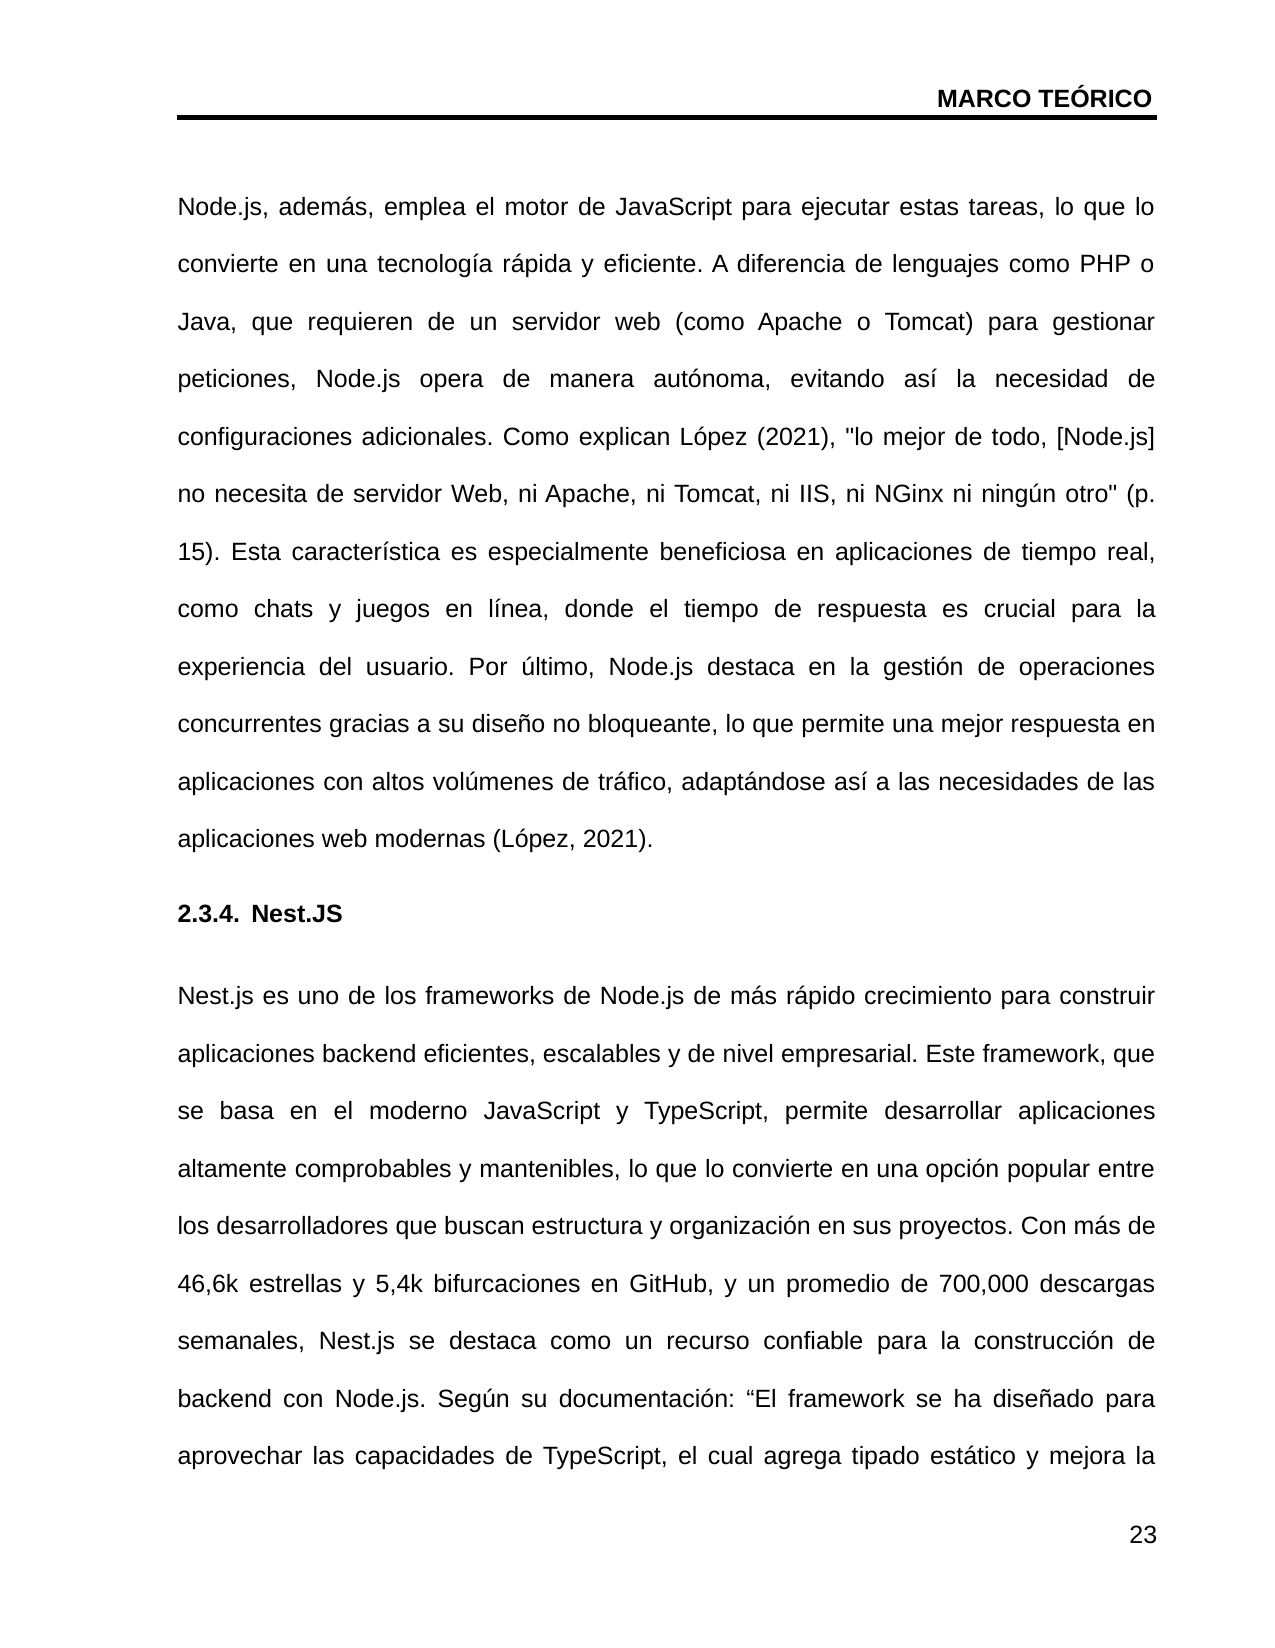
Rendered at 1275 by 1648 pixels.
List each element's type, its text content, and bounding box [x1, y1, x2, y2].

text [177, 981, 1157, 1470]
subtitle Nest.JS [177, 899, 1157, 927]
text Node.js, además, emplea el motor de JavaScript para ejecutar estas tareas, lo que lo convierte en una tecnología rápida y eficiente. A diferencia de lenguajes como PHP o Java, que requieren de un servidor web (como Apache o Tomcat) para gestionar peticiones, Node.js opera de manera autónoma, evitando así la necesidad de configuraciones adicionales. Como explican López (2021), "lo mejor de todo, [Node.js] no necesita de servidor Web, ni Apache, ni Tomcat, ni IIS, ni NGinx ni ningún otro" (p. 15). Esta característica es especialmente beneficiosa en aplicaciones de tiempo real, como chats y juegos en línea, donde el tiempo de respuesta es crucial para la experiencia del usuario. Por último, Node.js destaca en la gestión de operaciones concurrentes gracias a su diseño no bloqueante, lo que permite una mejor respuesta en aplicaciones con altos volúmenes de tráfico, adaptándose así a las necesidades de las aplicaciones web modernas (López, 2021). [177, 192, 1157, 853]
